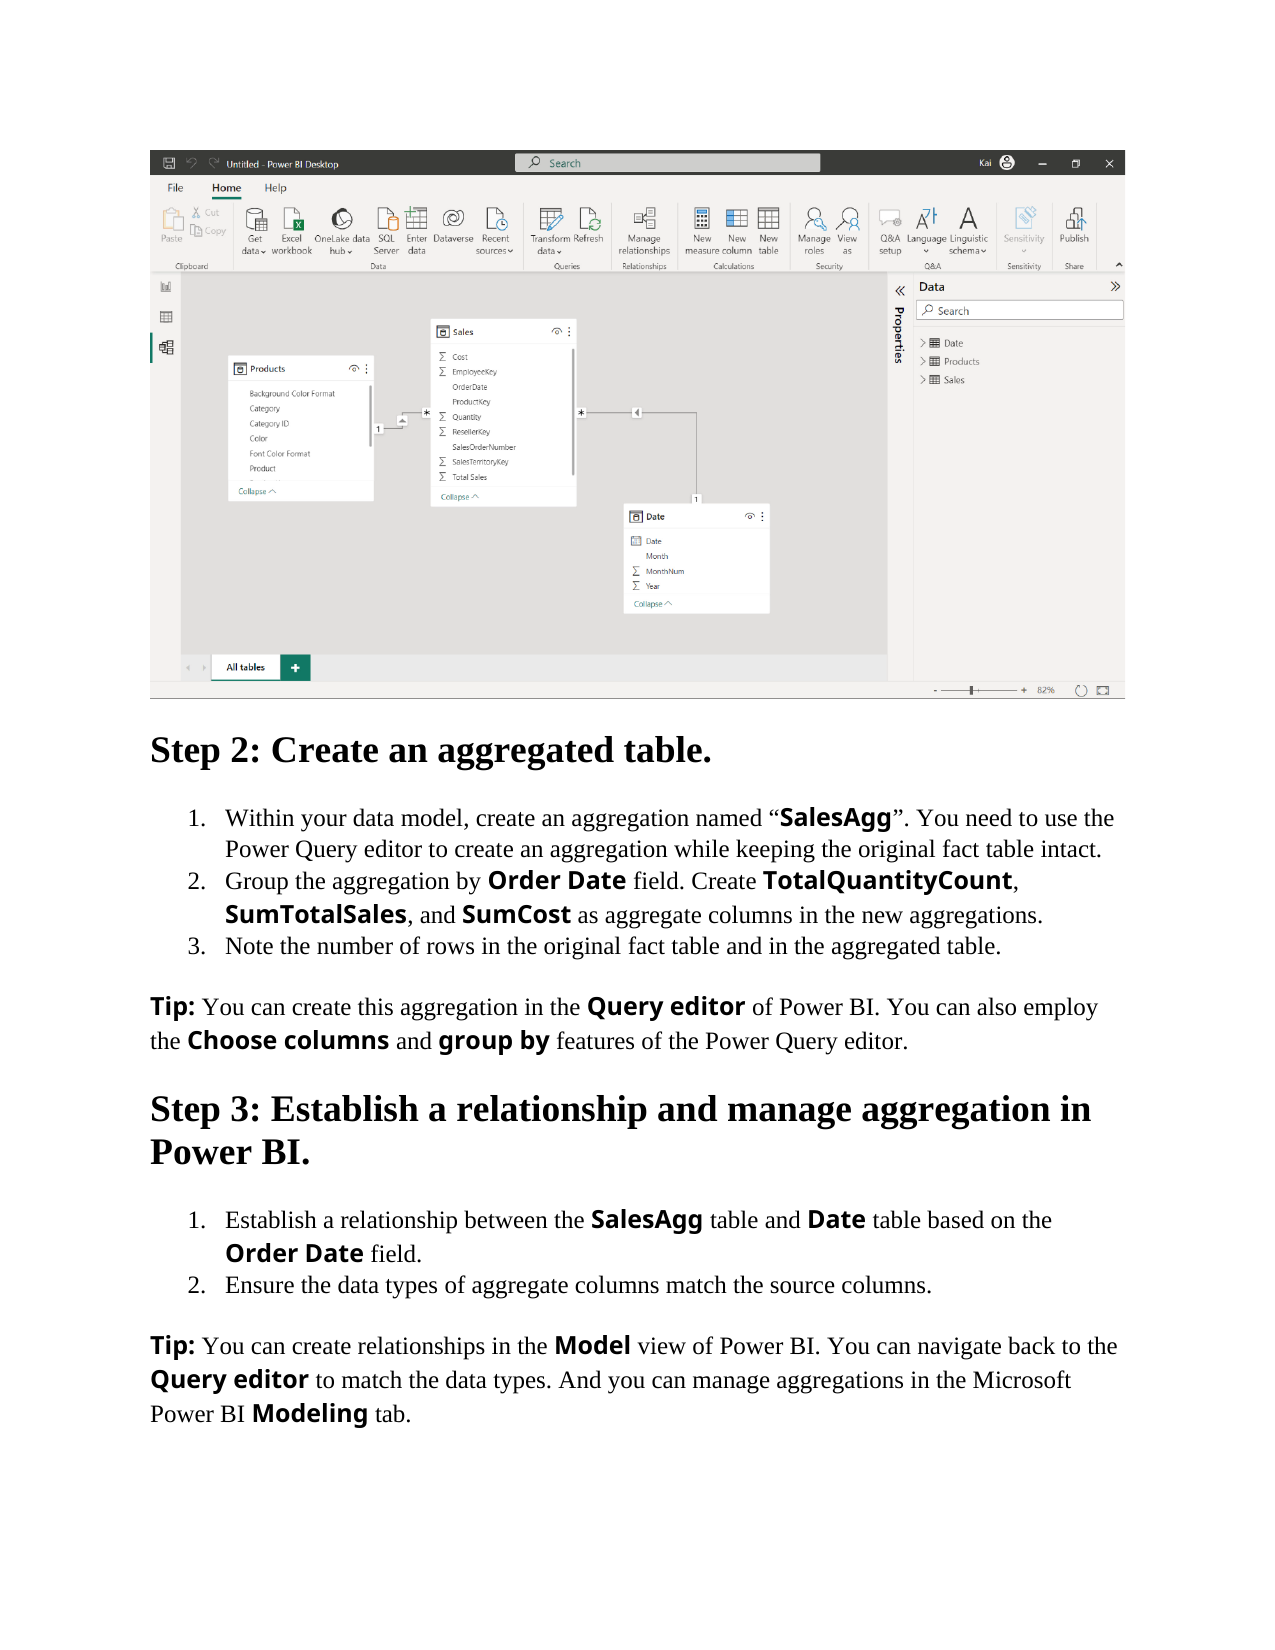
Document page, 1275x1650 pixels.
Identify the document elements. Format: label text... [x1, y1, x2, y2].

list Establish a relationship between the SalesAgg table and Date table based on the Order Date field. [187, 1202, 1125, 1270]
list Ensure the data types of aggregate columns match the source columns. [187, 1270, 1125, 1298]
text Step 3: Establish a relationship and manage aggregation in Power BI. [150, 1086, 1125, 1172]
list Within your data model, create an aggregation named “SalesAgg”. You need to use the Power Query editor to create an aggregation while keeping the original fact table intact. [187, 800, 1125, 863]
text Tip: You can create this aggregation in the Query editor of Power BI. You can also employ the Choose columns and group by features of the Power Query editor. [150, 989, 1125, 1057]
list Group the aggregation by Order Date field. Create TotalQuantityCount, SumTotalSales, and SumCost as aggregate columns in the new aggregations. [187, 863, 1125, 931]
text Tip: You can create relationships in the Model view of Power BI. You can navigate back to the Query editor to match the data types. And you can manage aggregations in the Microsoft Power BI Modeling tab. [150, 1328, 1125, 1430]
picture [150, 150, 1125, 699]
text Step 2: Create an aggregated table. [150, 728, 1125, 771]
list Note the number of rows in the original fact table and in the aggregated table. [187, 931, 1125, 960]
